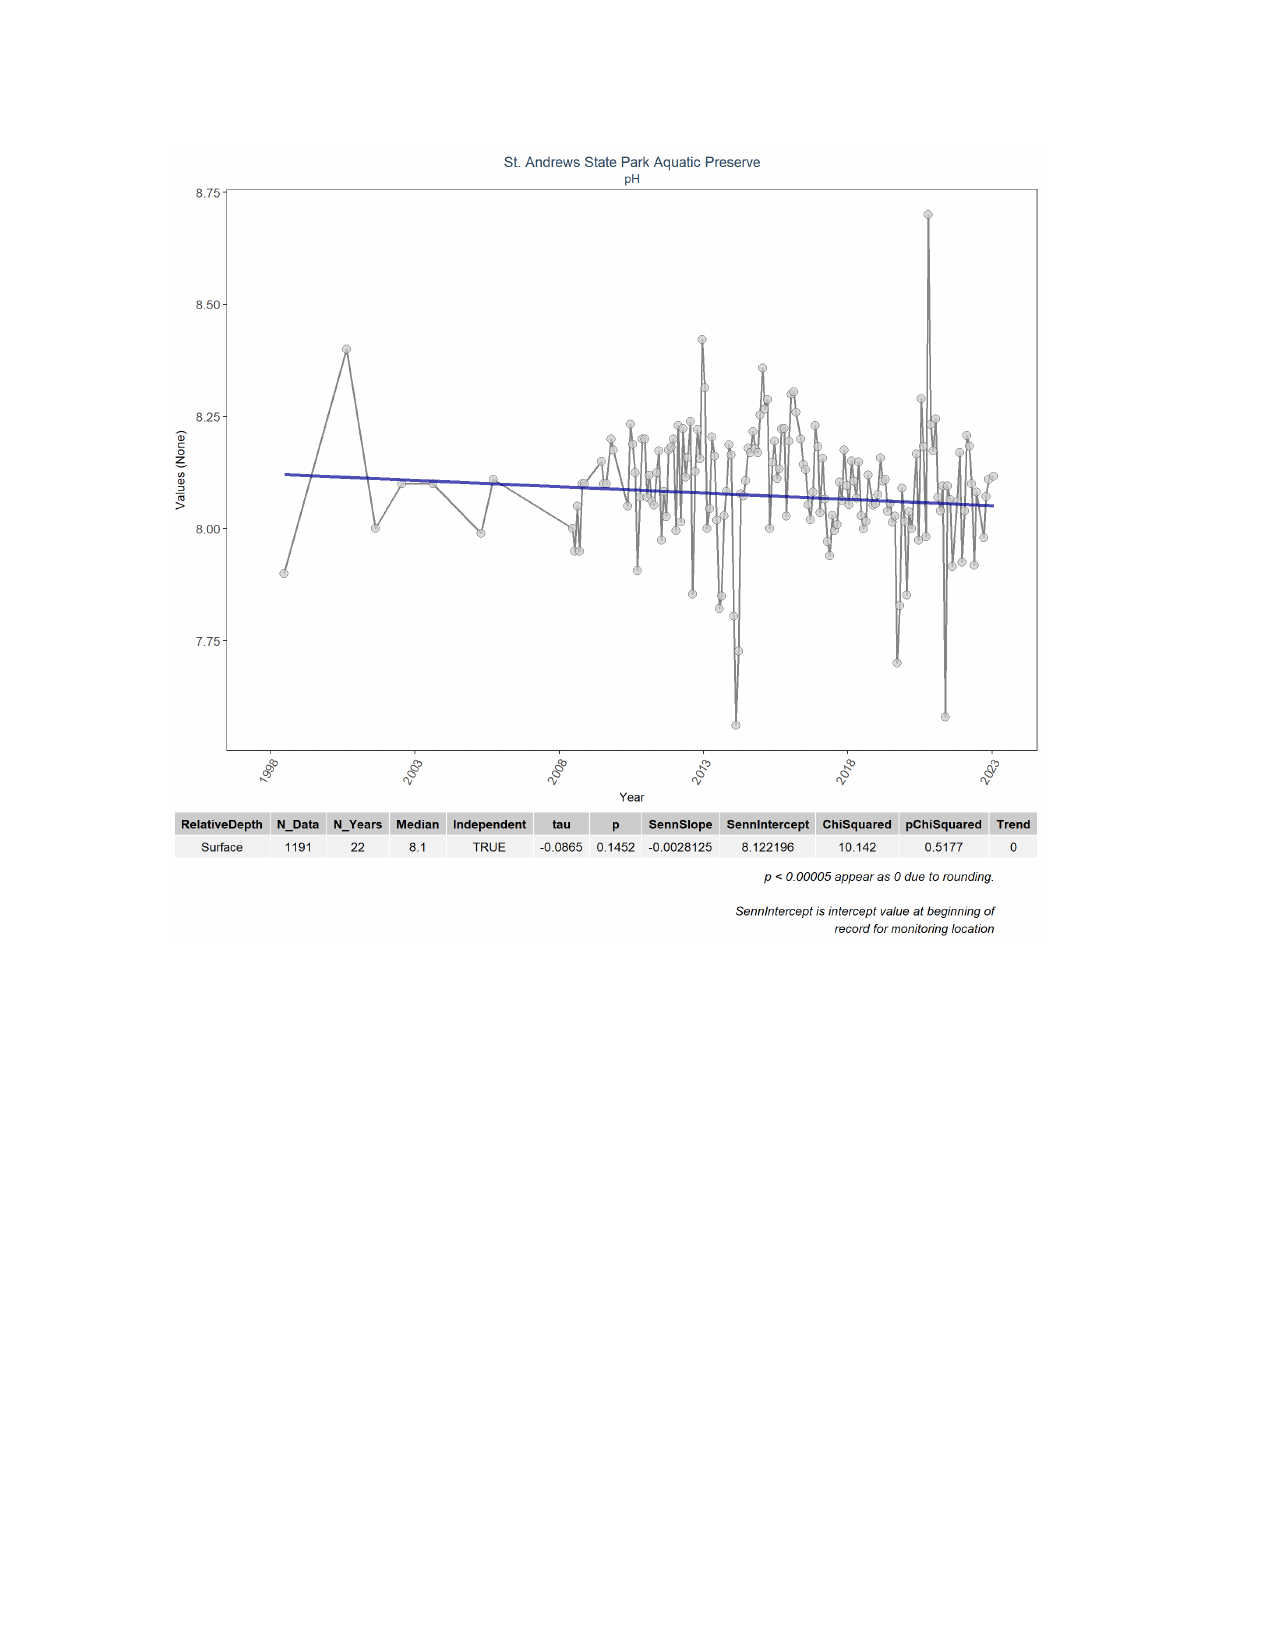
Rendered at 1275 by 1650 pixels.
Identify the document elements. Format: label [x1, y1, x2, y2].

picture [168, 150, 1044, 938]
